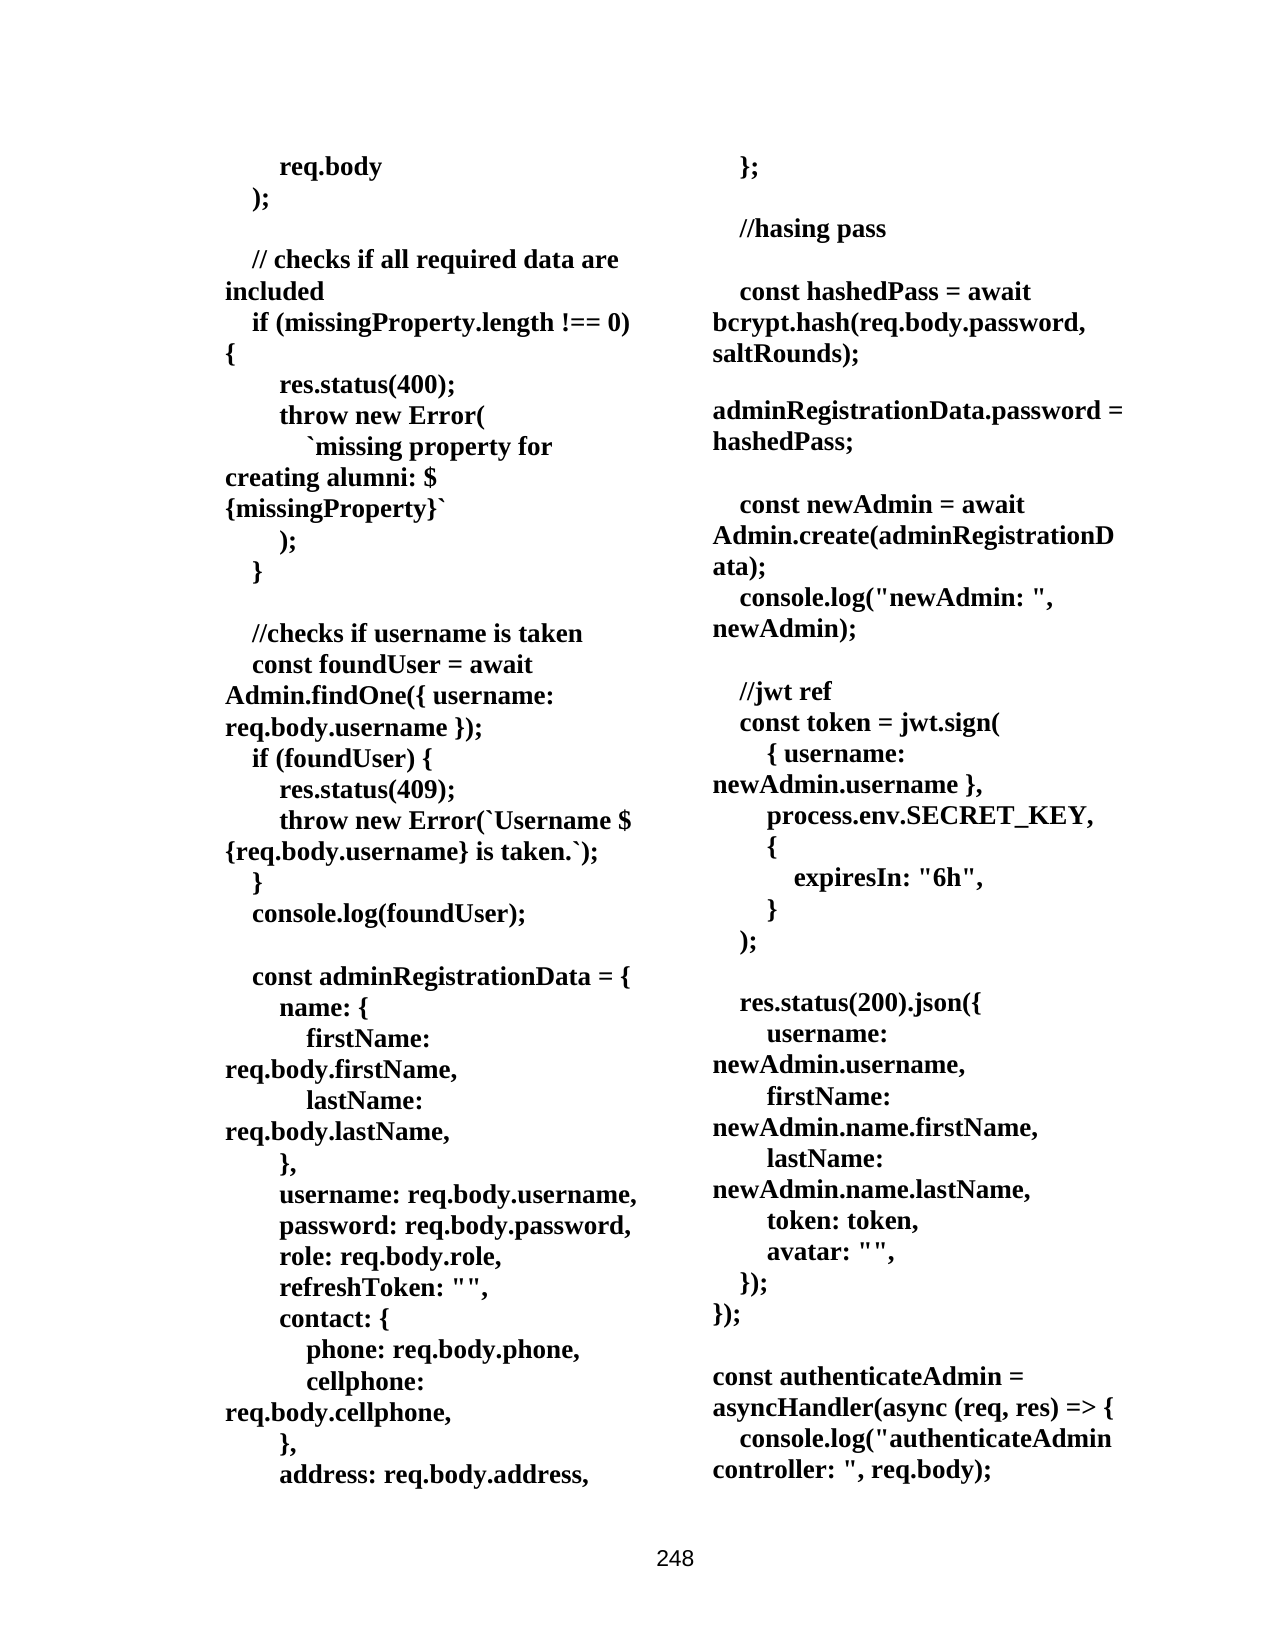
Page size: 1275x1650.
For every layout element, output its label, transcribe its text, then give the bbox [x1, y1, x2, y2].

text console.log("newAdmin: ", newAdmin); [712, 581, 1125, 643]
text } [225, 555, 637, 586]
text username: newAdmin.username, [712, 1017, 1125, 1079]
text firstName: req.body.firstName, [225, 1022, 637, 1084]
text } [712, 893, 1125, 924]
text //checks if username is taken [225, 617, 637, 648]
text ); [225, 181, 637, 212]
text //hasing pass [712, 212, 1125, 243]
text { [712, 830, 1125, 862]
text }, [225, 1147, 637, 1178]
text }; [712, 150, 1125, 181]
text const hashedPass = await bcrypt.hash(req.body.password, saltRounds); [712, 274, 1125, 368]
text name: { [225, 991, 637, 1022]
text res.status(409); [225, 773, 637, 804]
text throw new Error( [225, 399, 637, 430]
text const foundUser = await Admin.findOne({ username: req.body.username }); [225, 648, 637, 742]
text avatar: "", [712, 1235, 1125, 1266]
text lastName: req.body.lastName, [225, 1084, 637, 1147]
text } [225, 866, 637, 897]
text const authenticateAdmin = asyncHandler(async (req, res) => { [712, 1360, 1125, 1422]
text if (foundUser) { [225, 742, 637, 773]
text refreshToken: "", [225, 1271, 637, 1302]
text ); [225, 524, 637, 555]
text process.env.SECRET_KEY, [712, 799, 1125, 830]
text }, [225, 1427, 637, 1458]
text adminRegistrationData.password = hashedPass; [712, 368, 1125, 457]
text address: req.body.address, [225, 1458, 637, 1489]
text if (missingProperty.length !== 0) { [225, 306, 637, 368]
text }); [712, 1266, 1125, 1298]
text password: req.body.password, [225, 1209, 637, 1240]
text lastName: newAdmin.name.lastName, [712, 1142, 1125, 1204]
text cellphone: req.body.cellphone, [225, 1365, 637, 1427]
text console.log("authenticateAdmin controller: ", req.body); [712, 1422, 1125, 1484]
text username: req.body.username, [225, 1178, 637, 1209]
text `missing property for creating alumni: ${missingProperty}` [225, 430, 637, 524]
text contact: { [225, 1302, 637, 1333]
text throw new Error(`Username ${req.body.username} is taken.`); [225, 804, 637, 866]
text role: req.body.role, [225, 1240, 637, 1271]
text }); [712, 1298, 1125, 1329]
text firstName: newAdmin.name.firstName, [712, 1079, 1125, 1142]
text // checks if all required data are included [225, 243, 637, 306]
text token: token, [712, 1204, 1125, 1235]
text const adminRegistrationData = { [225, 960, 637, 991]
text req.body [225, 150, 637, 181]
text expiresIn: "6h", [712, 862, 1125, 893]
text res.status(200).json({ [712, 986, 1125, 1017]
text phone: req.body.phone, [225, 1333, 637, 1365]
text ); [712, 924, 1125, 955]
text res.status(400); [225, 368, 637, 399]
text console.log(foundUser); [225, 897, 637, 929]
text //jwt ref [712, 675, 1125, 706]
text const token = jwt.sign( [712, 706, 1125, 737]
text { username: newAdmin.username }, [712, 737, 1125, 799]
text const newAdmin = await Admin.create(adminRegistrationData); [712, 488, 1125, 581]
